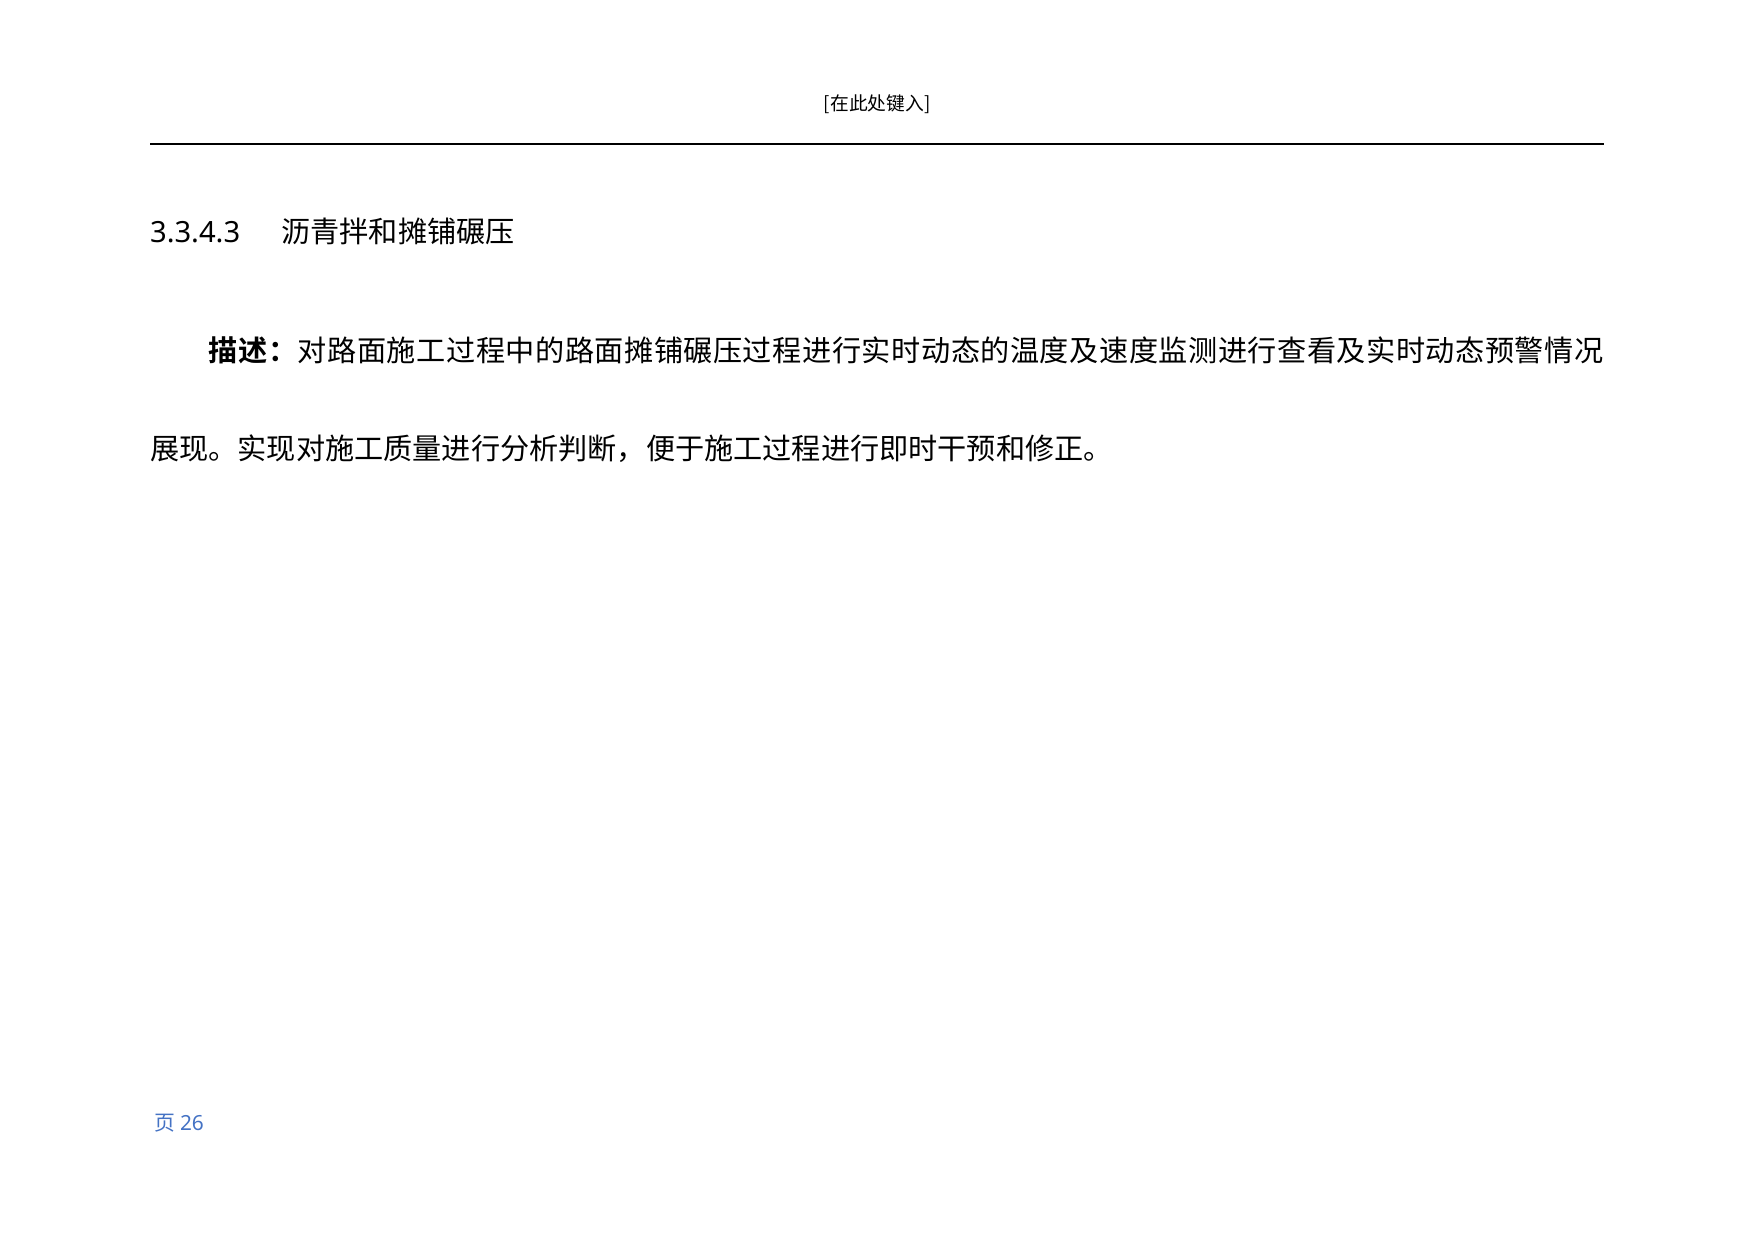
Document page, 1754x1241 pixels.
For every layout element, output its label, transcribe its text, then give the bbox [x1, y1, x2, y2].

subtitle 沥青拌和摊铺碾压 [150, 198, 1604, 263]
text 描述：对路面施工过程中的路面摊铺碾压过程进行实时动态的温度及速度监测进行查看及实时动态预警情况展现。实现对施工质量进行分析判断，便于施工过程进行即时干预和修正。 [150, 316, 1604, 479]
